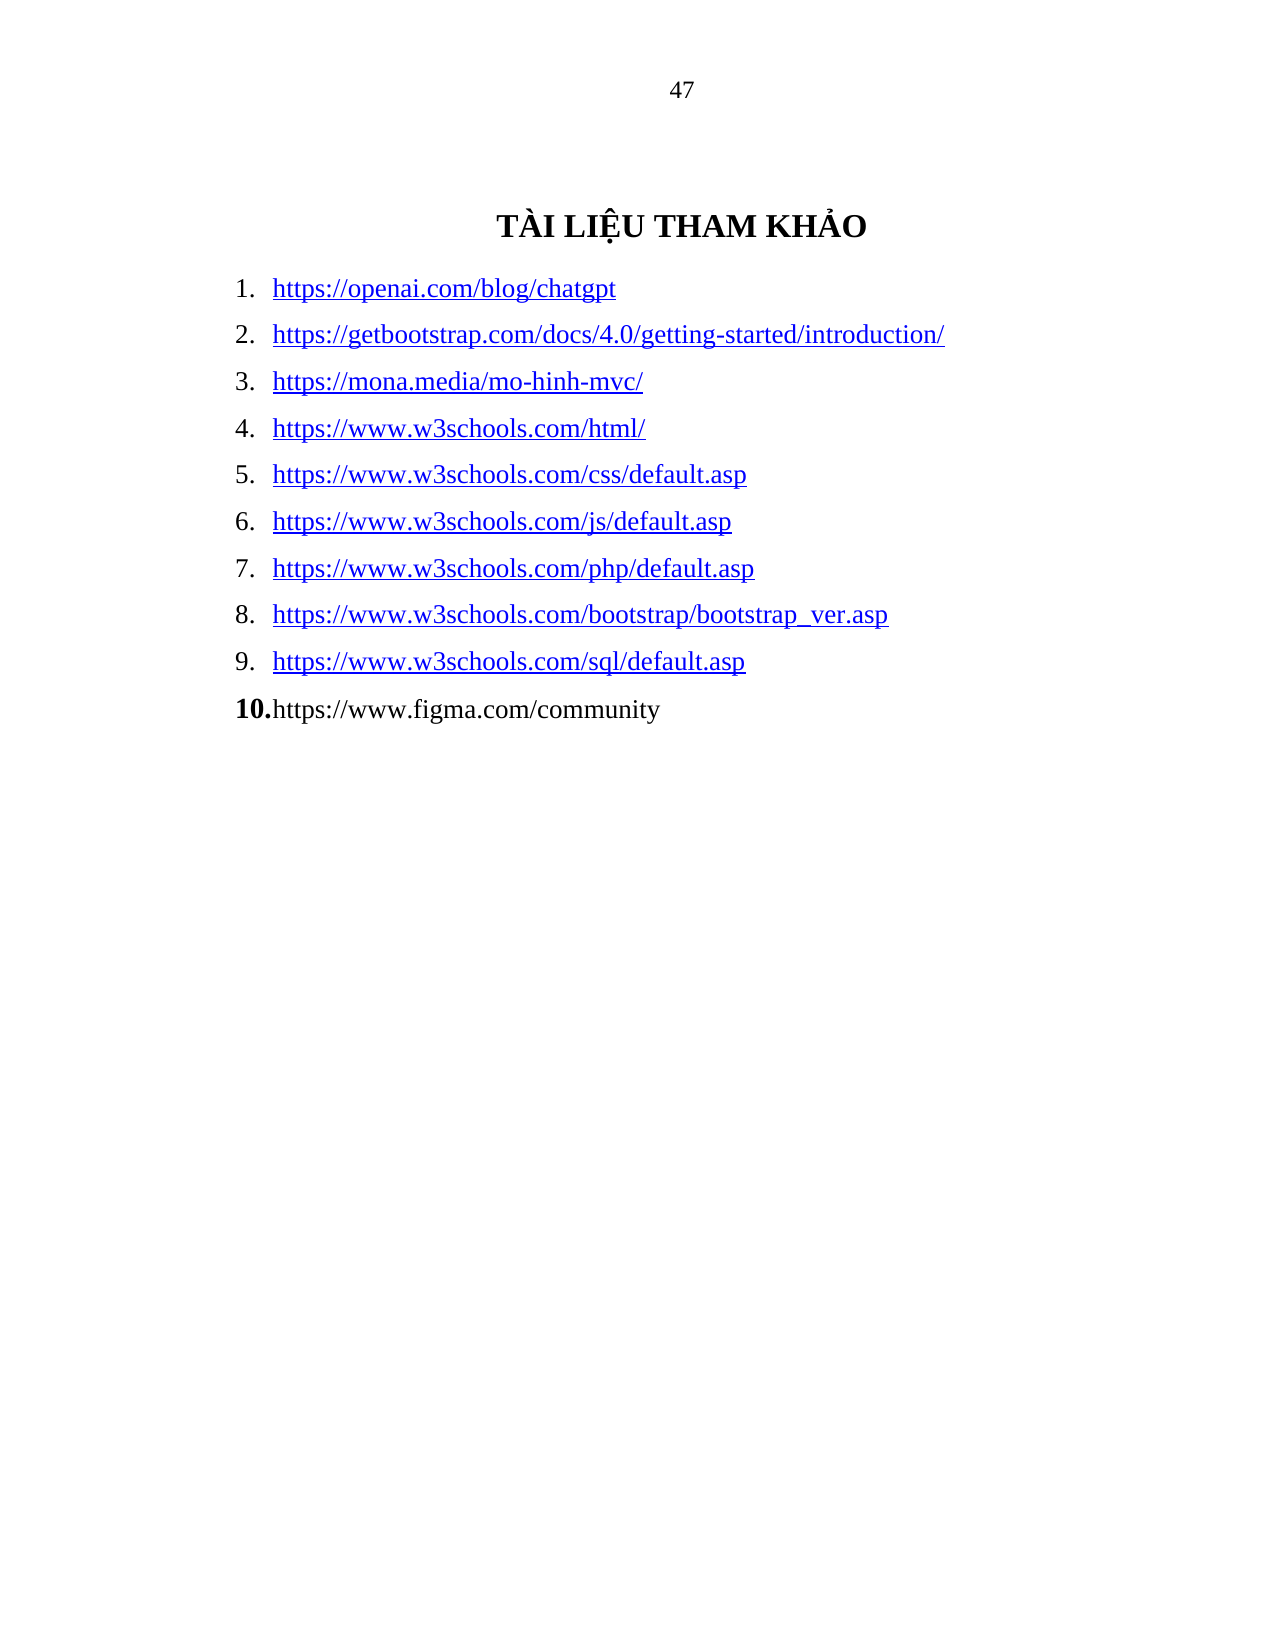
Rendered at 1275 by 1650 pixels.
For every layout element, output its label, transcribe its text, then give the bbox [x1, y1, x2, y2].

list https://www.w3schools.com/php/default.asp [235, 552, 1157, 583]
list https://www.w3schools.com/sql/default.asp [235, 645, 1157, 676]
list https://www.w3schools.com/js/default.asp [235, 505, 1157, 536]
list https://www.figma.com/community [235, 692, 1157, 725]
list https://www.w3schools.com/html/ [235, 412, 1157, 443]
list https://www.w3schools.com/bootstrap/bootstrap_ver.asp [235, 598, 1157, 629]
list https://www.w3schools.com/css/default.asp [235, 458, 1157, 489]
list https://getbootstrap.com/docs/4.0/getting-started/introduction/ [235, 318, 1157, 349]
text TÀI LIỆU THAM KHẢO [207, 207, 1157, 245]
list https://openai.com/blog/chatgpt [235, 272, 1157, 303]
list https://mona.media/mo-hinh-mvc/ [235, 365, 1157, 396]
